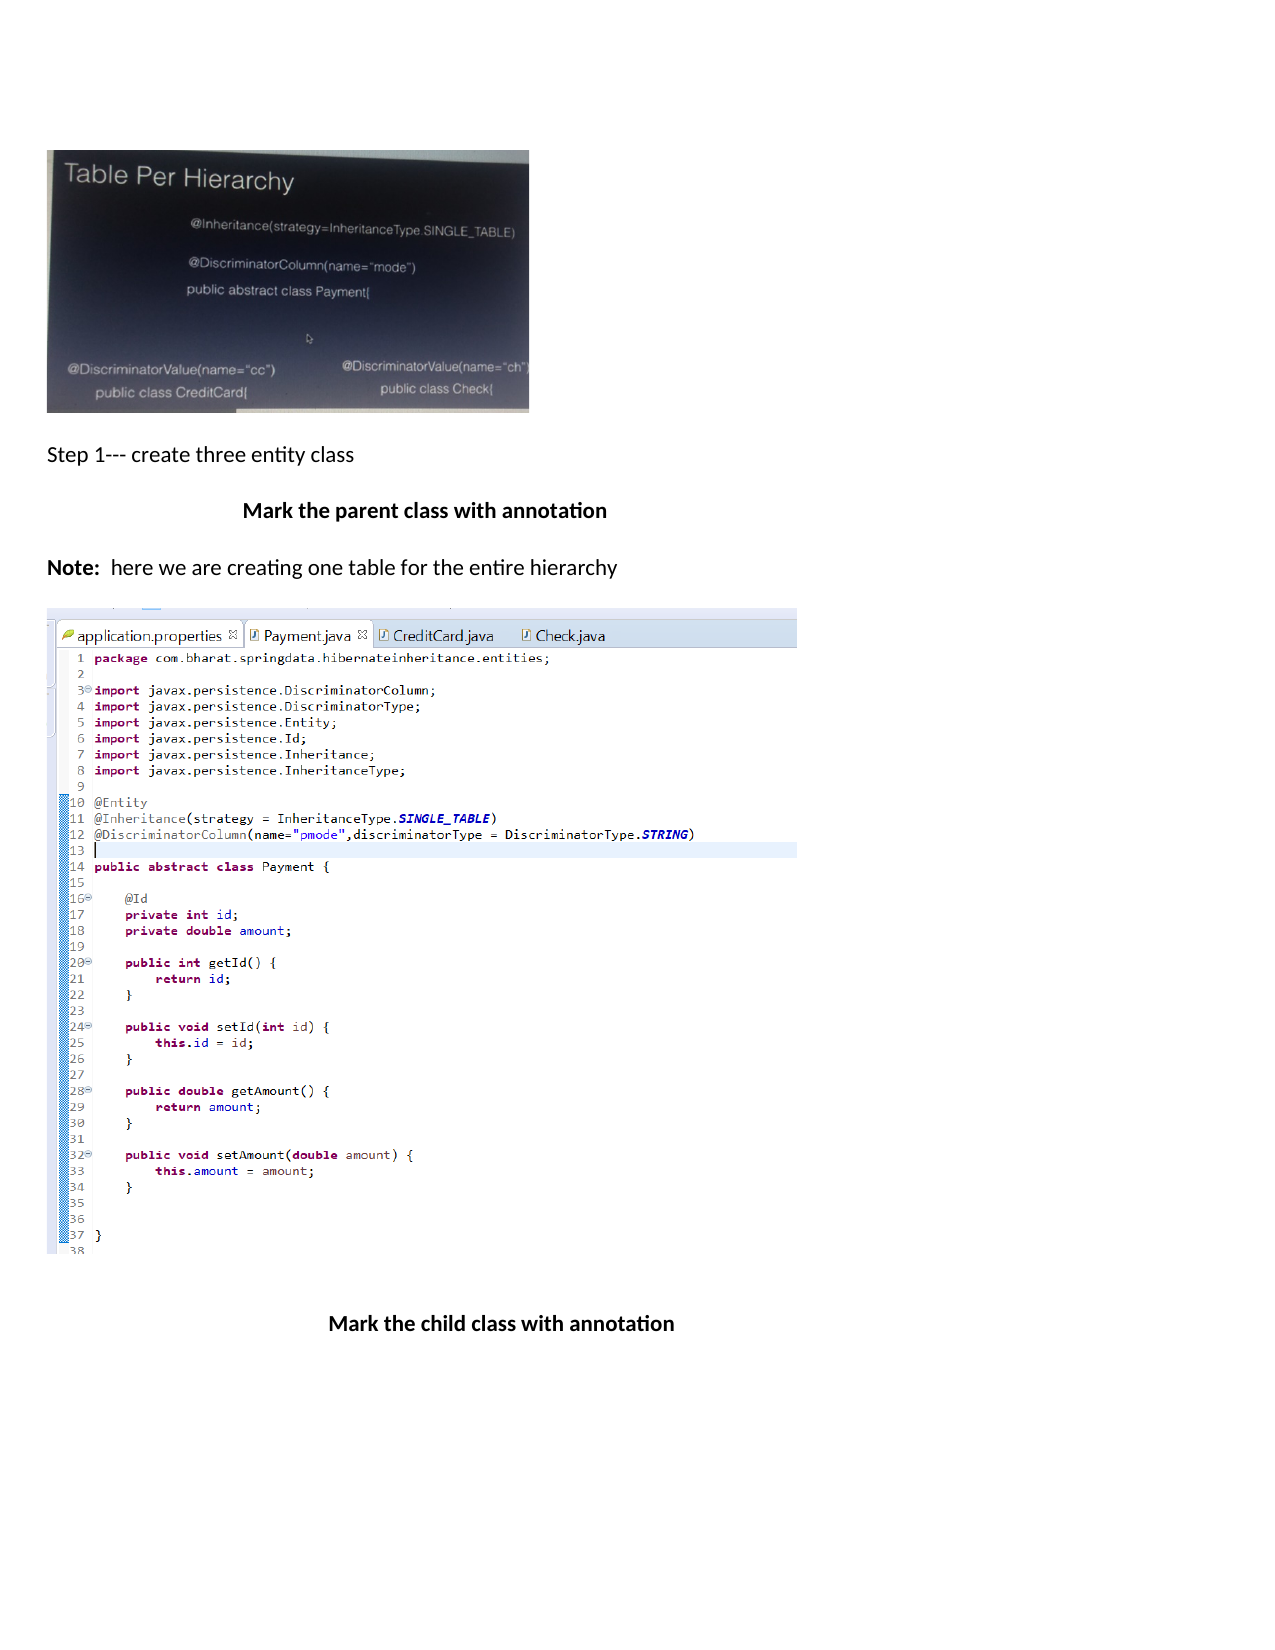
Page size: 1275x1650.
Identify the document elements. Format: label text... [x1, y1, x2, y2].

text Note: here we are creating one table for the entire hierarchy [47, 553, 1219, 581]
picture [46, 608, 797, 1254]
text Mark the parent class with annotation [47, 497, 1219, 524]
text Step 1--- create three entity class [47, 441, 1219, 468]
text Mark the child class with annotation [328, 1309, 1219, 1337]
picture [46, 150, 530, 413]
